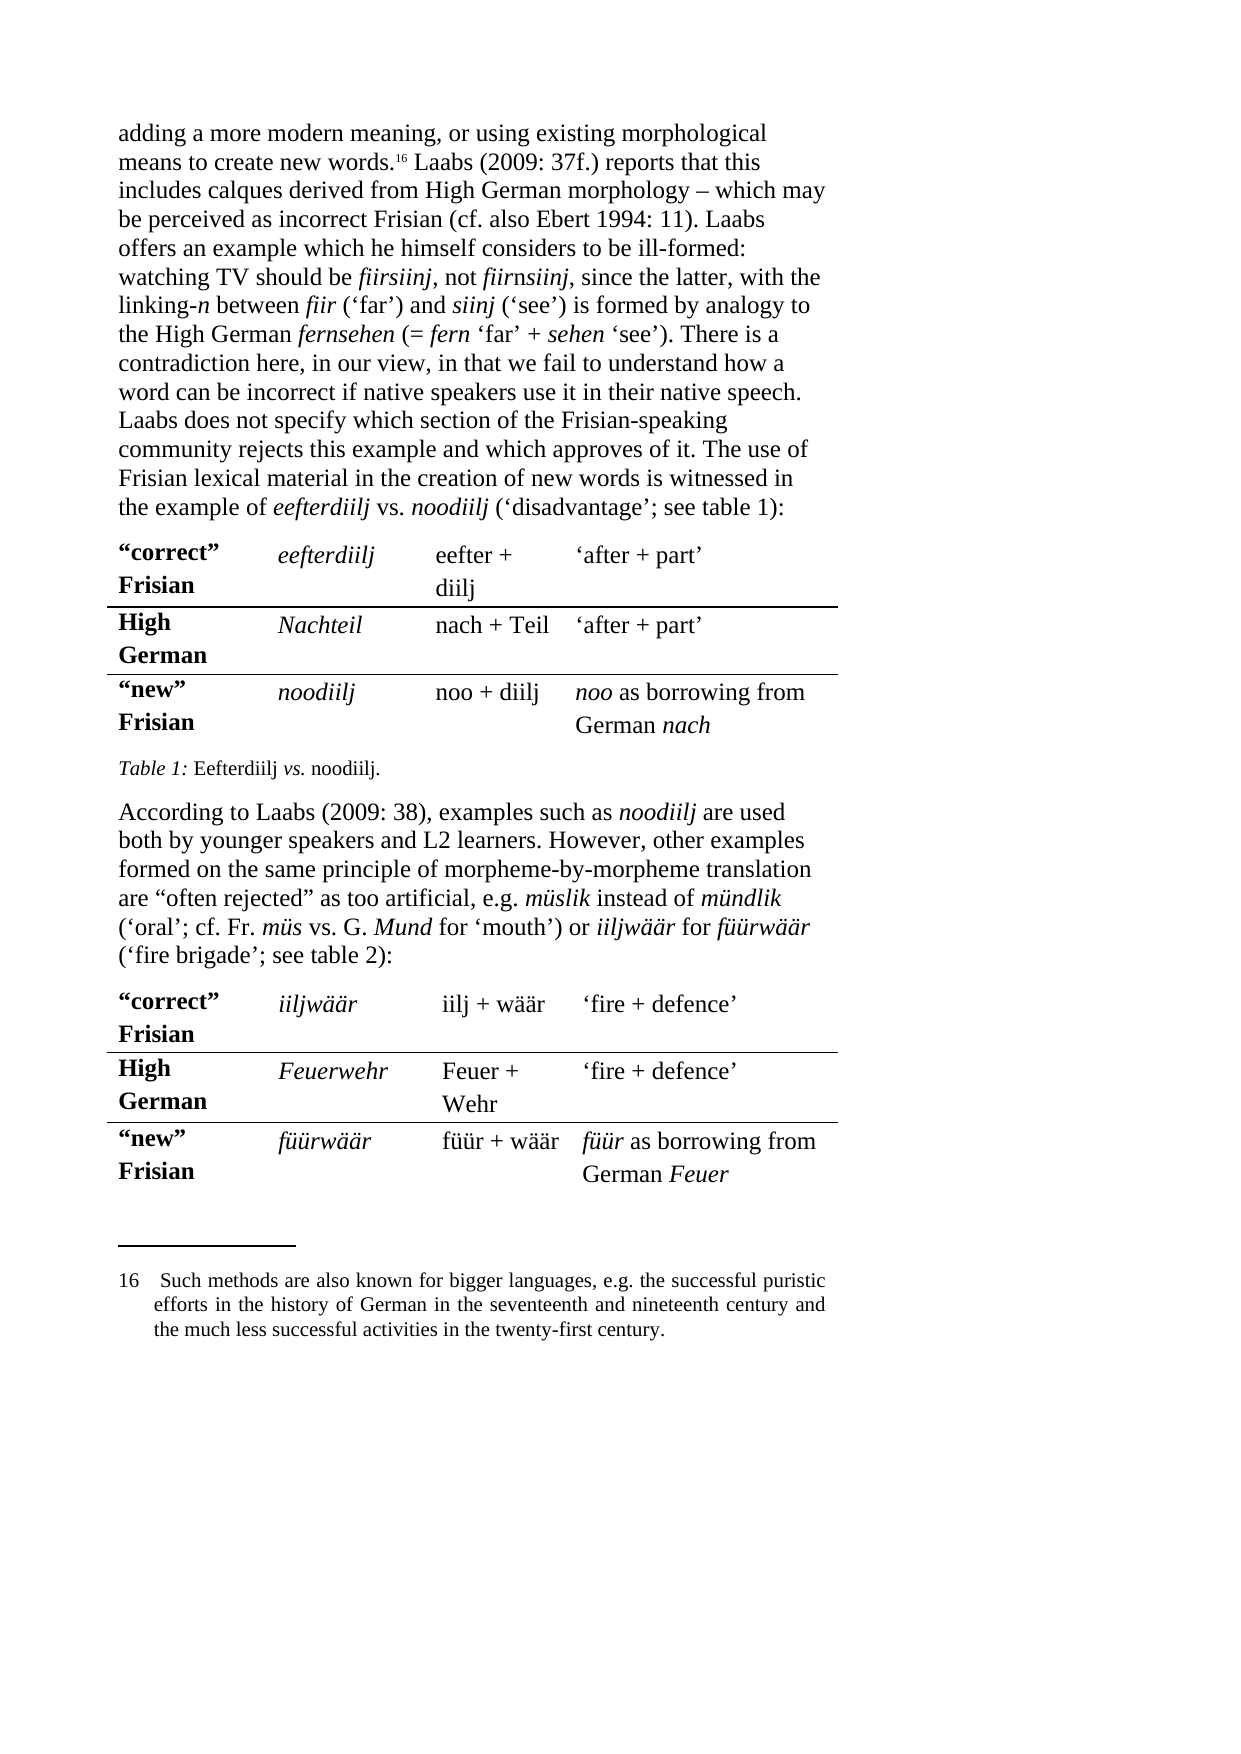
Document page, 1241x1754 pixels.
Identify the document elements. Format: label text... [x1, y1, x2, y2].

table_cell High German [107, 1053, 267, 1122]
table_cell füür + wäär [431, 1123, 571, 1192]
table_cell nach + Teil [424, 608, 564, 673]
table_header iilj + wäär [431, 986, 571, 1052]
table_cell High German [107, 608, 266, 673]
table_cell noo + diilj [424, 675, 564, 743]
text Table 1: Eefterdiilj vs. noodiilj. [118, 756, 827, 780]
table_cell ‘fire + defence’ [571, 1053, 838, 1122]
table_header eefter + diilj [424, 537, 564, 606]
table_cell “new” Frisian [107, 675, 266, 743]
table_cell Feuer + Wehr [431, 1053, 571, 1122]
table_cell “new” Frisian [107, 1123, 267, 1192]
text According to Laabs (2009: 38), examples such as noodiilj are used both by younger speakers and L2 learners. However, other examples formed on the same principle of morpheme-by-morpheme translation are “often rejected” as too artificial, e.g. müslik instead of mündlik (‘oral’; cf. Fr. müs vs. G. Mund for ‘mouth’) or iiljwäär for füürwäär (‘fire brigade’; see table 2): [118, 797, 827, 969]
table_header “correct” Frisian [107, 986, 267, 1052]
table_cell Nachteil [266, 608, 424, 673]
table_header ‘after + part’ [564, 537, 838, 606]
table_header ‘fire + defence’ [571, 986, 838, 1052]
table_header “correct” Frisian [107, 537, 266, 606]
table_cell Feuerwehr [267, 1053, 431, 1122]
table_header eefterdiilj [266, 537, 424, 606]
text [118, 118, 827, 521]
table_cell füürwäär [267, 1123, 431, 1192]
table_cell noo as borrowing from German nach [564, 675, 838, 743]
table_cell ‘after + part’ [564, 608, 838, 673]
table_cell füür as borrowing from German Feuer [571, 1123, 838, 1192]
table_cell noodiilj [266, 675, 424, 743]
table_header iiljwäär [267, 986, 431, 1052]
